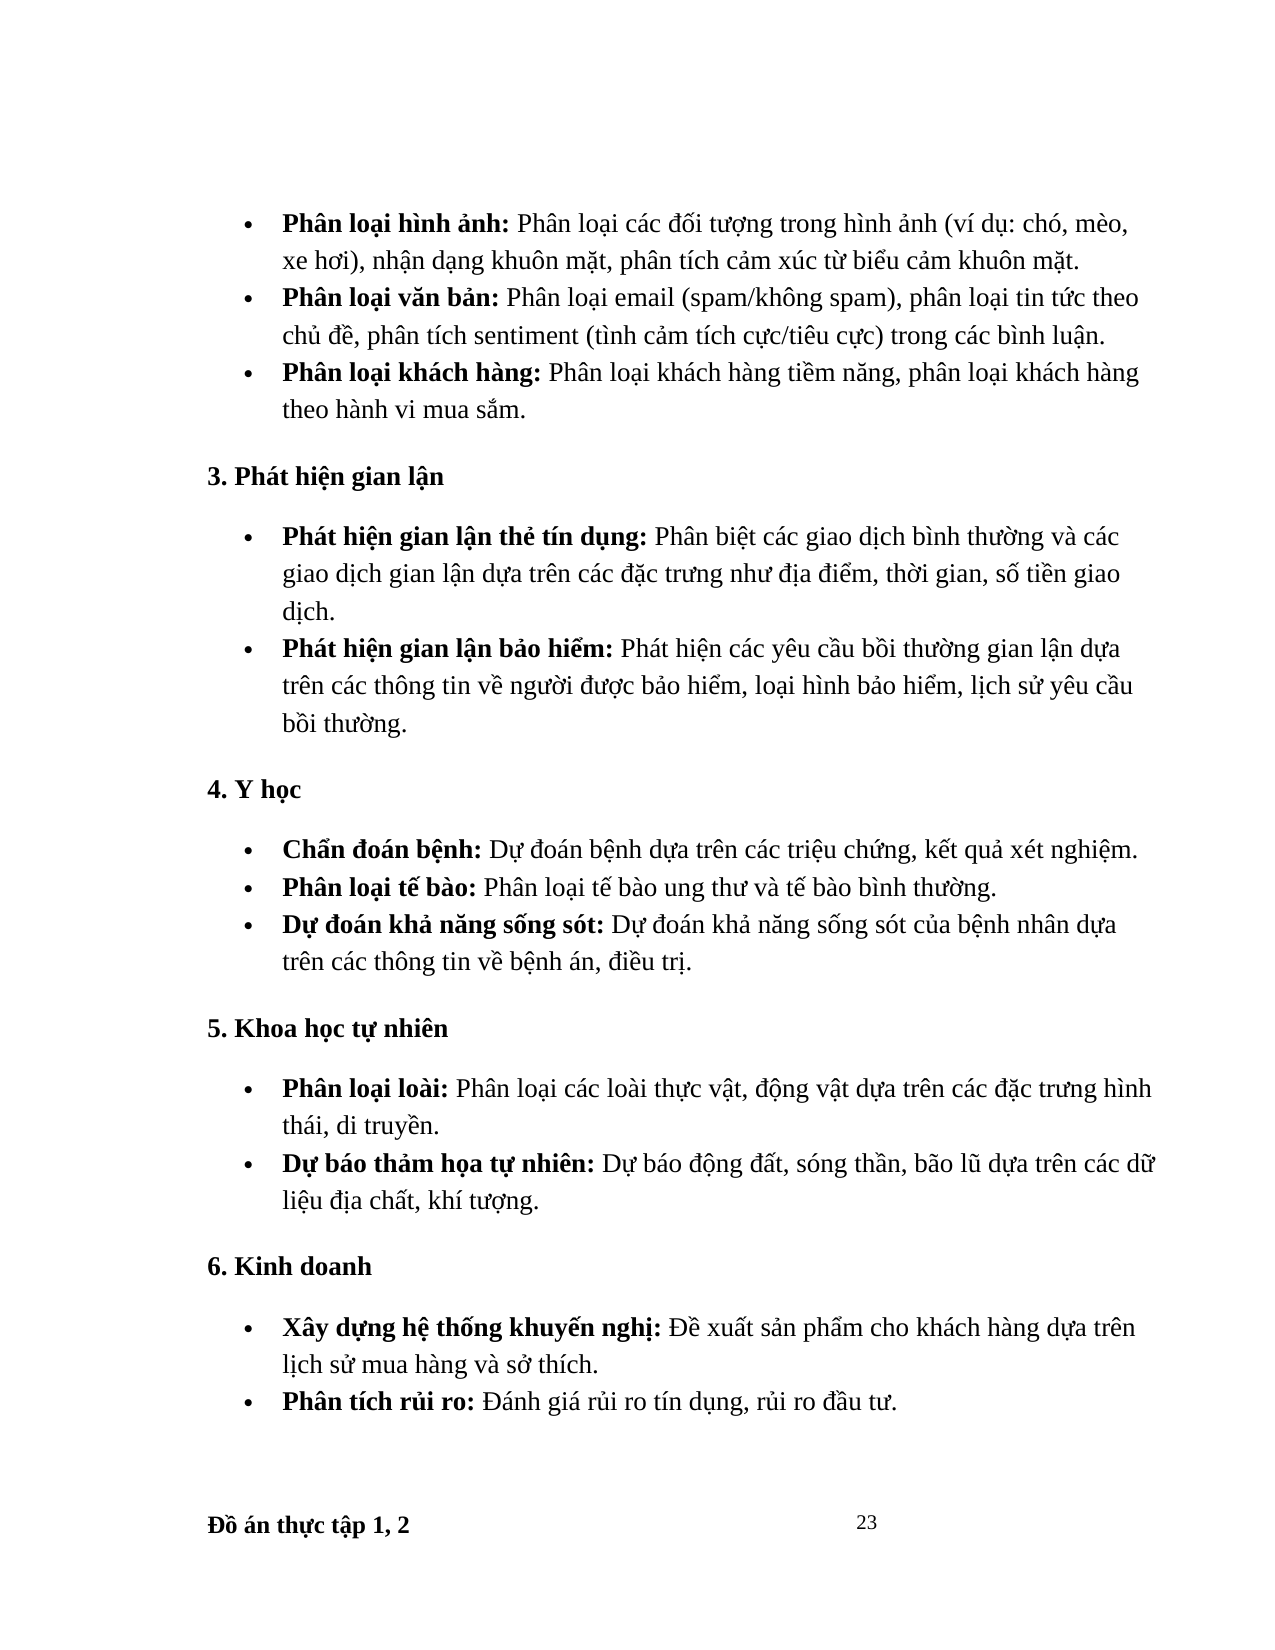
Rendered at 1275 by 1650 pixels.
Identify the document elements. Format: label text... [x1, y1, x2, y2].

subtitle 3. Phát hiện gian lận [207, 460, 1156, 491]
list Phát hiện gian lận thẻ tín dụng: Phân biệt các giao dịch bình thường và các giao dịch gian lận dựa trên các đặc trưng như địa điểm, thời gian, số tiền giao dịch. [244, 520, 1156, 626]
list Phân loại hình ảnh: Phân loại các đối tượng trong hình ảnh (ví dụ: chó, mèo, xe hơi), nhận dạng khuôn mặt, phân tích cảm xúc từ biểu cảm khuôn mặt. [244, 207, 1156, 275]
subtitle 5. Khoa học tự nhiên [207, 1012, 1156, 1043]
list Phân loại tế bào: Phân loại tế bào ung thư và tế bào bình thường. [244, 871, 1156, 902]
list Phân loại loài: Phân loại các loài thực vật, động vật dựa trên các đặc trưng hình thái, di truyền. [244, 1072, 1156, 1141]
subtitle 4. Y học [207, 773, 1156, 804]
list Xây dựng hệ thống khuyến nghị: Đề xuất sản phẩm cho khách hàng dựa trên lịch sử mua hàng và sở thích. [244, 1311, 1156, 1379]
list Phân loại văn bản: Phân loại email (spam/không spam), phân loại tin tức theo chủ đề, phân tích sentiment (tình cảm tích cực/tiêu cực) trong các bình luận. [244, 282, 1156, 350]
list Phát hiện gian lận bảo hiểm: Phát hiện các yêu cầu bồi thường gian lận dựa trên các thông tin về người được bảo hiểm, loại hình bảo hiểm, lịch sử yêu cầu bồi thường. [244, 632, 1156, 738]
list Dự đoán khả năng sống sót: Dự đoán khả năng sống sót của bệnh nhân dựa trên các thông tin về bệnh án, điều trị. [244, 908, 1156, 976]
list Phân loại khách hàng: Phân loại khách hàng tiềm năng, phân loại khách hàng theo hành vi mua sắm. [244, 356, 1156, 424]
list Chẩn đoán bệnh: Dự đoán bệnh dựa trên các triệu chứng, kết quả xét nghiệm. [244, 833, 1156, 864]
list Dự báo thảm họa tự nhiên: Dự báo động đất, sóng thần, bão lũ dựa trên các dữ liệu địa chất, khí tượng. [244, 1147, 1156, 1215]
list Phân tích rủi ro: Đánh giá rủi ro tín dụng, rủi ro đầu tư. [244, 1385, 1156, 1416]
subtitle 6. Kinh doanh [207, 1250, 1156, 1282]
